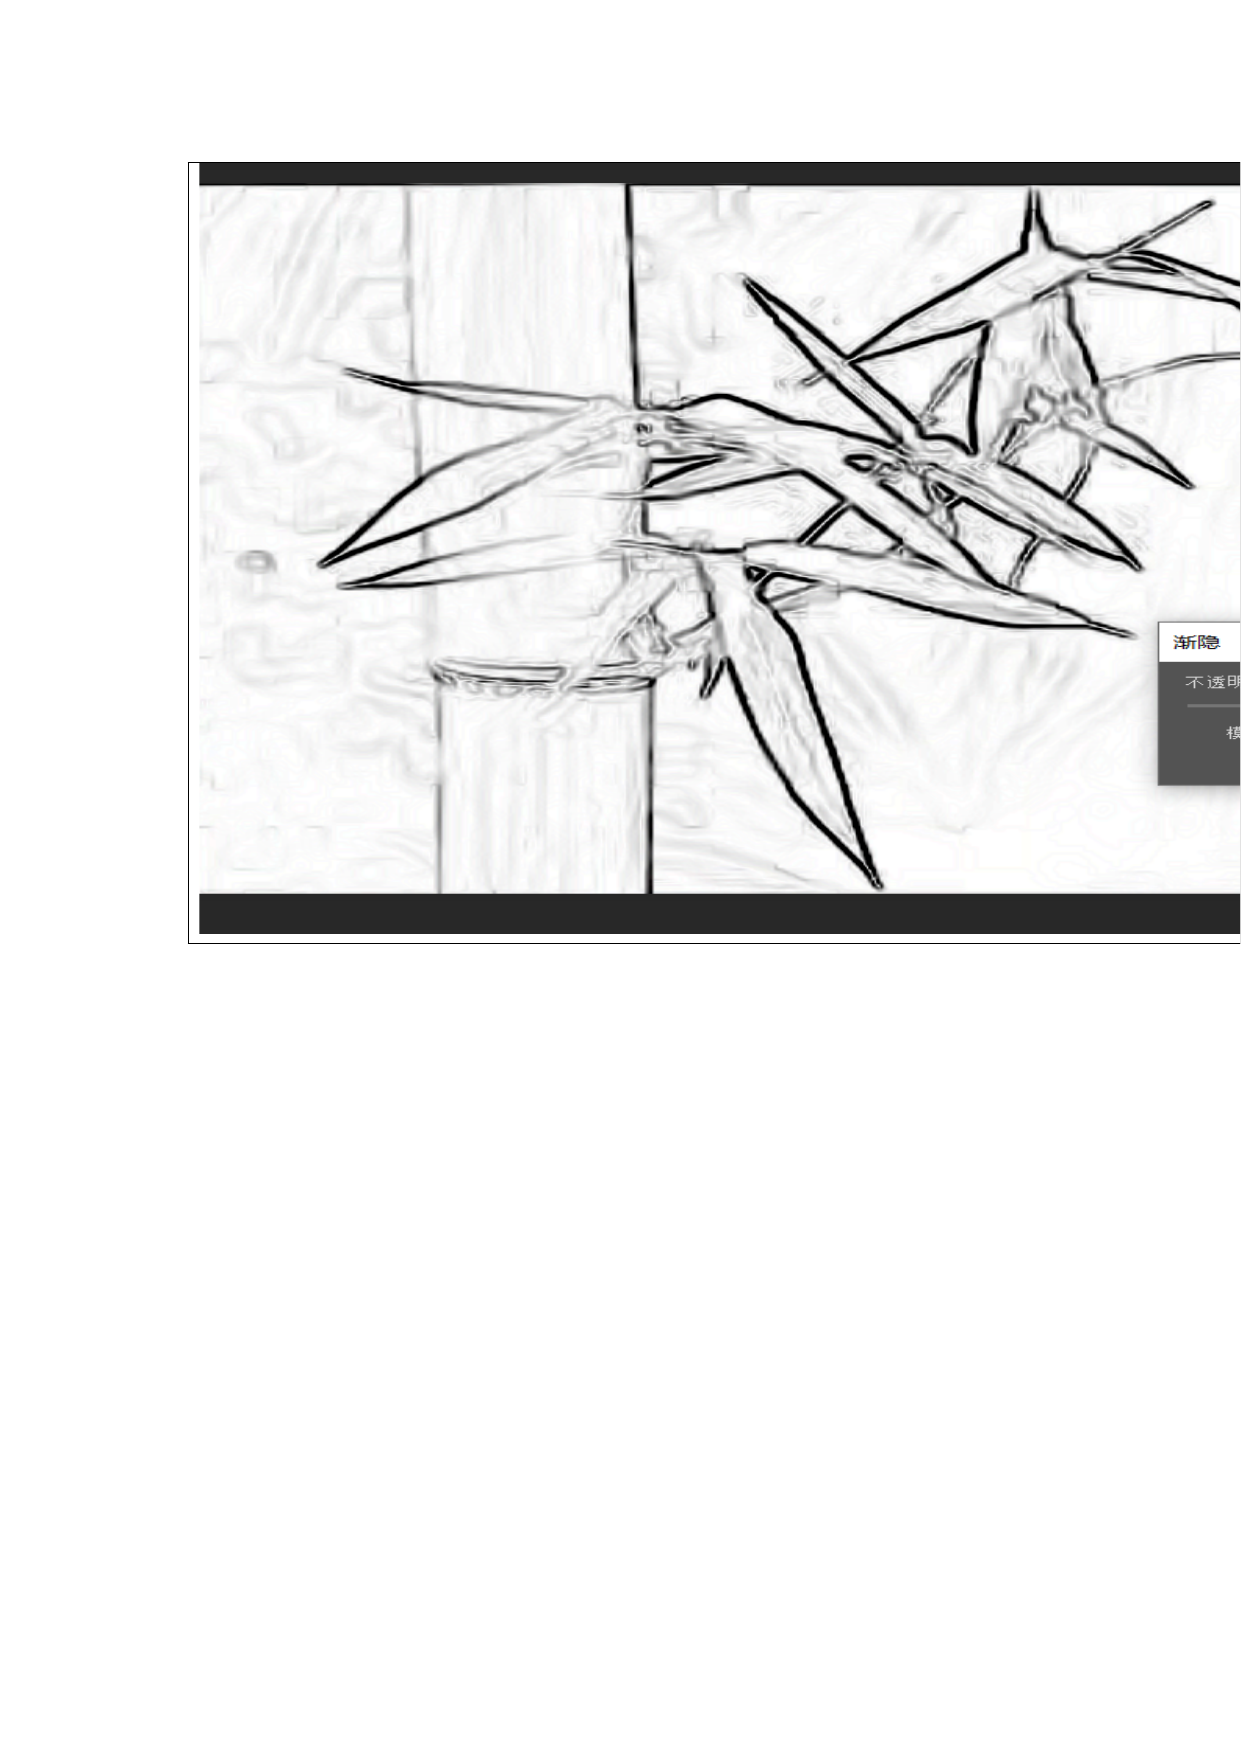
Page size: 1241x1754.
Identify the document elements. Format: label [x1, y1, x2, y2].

table_cell [189, 163, 1240, 943]
picture [199, 163, 1241, 934]
